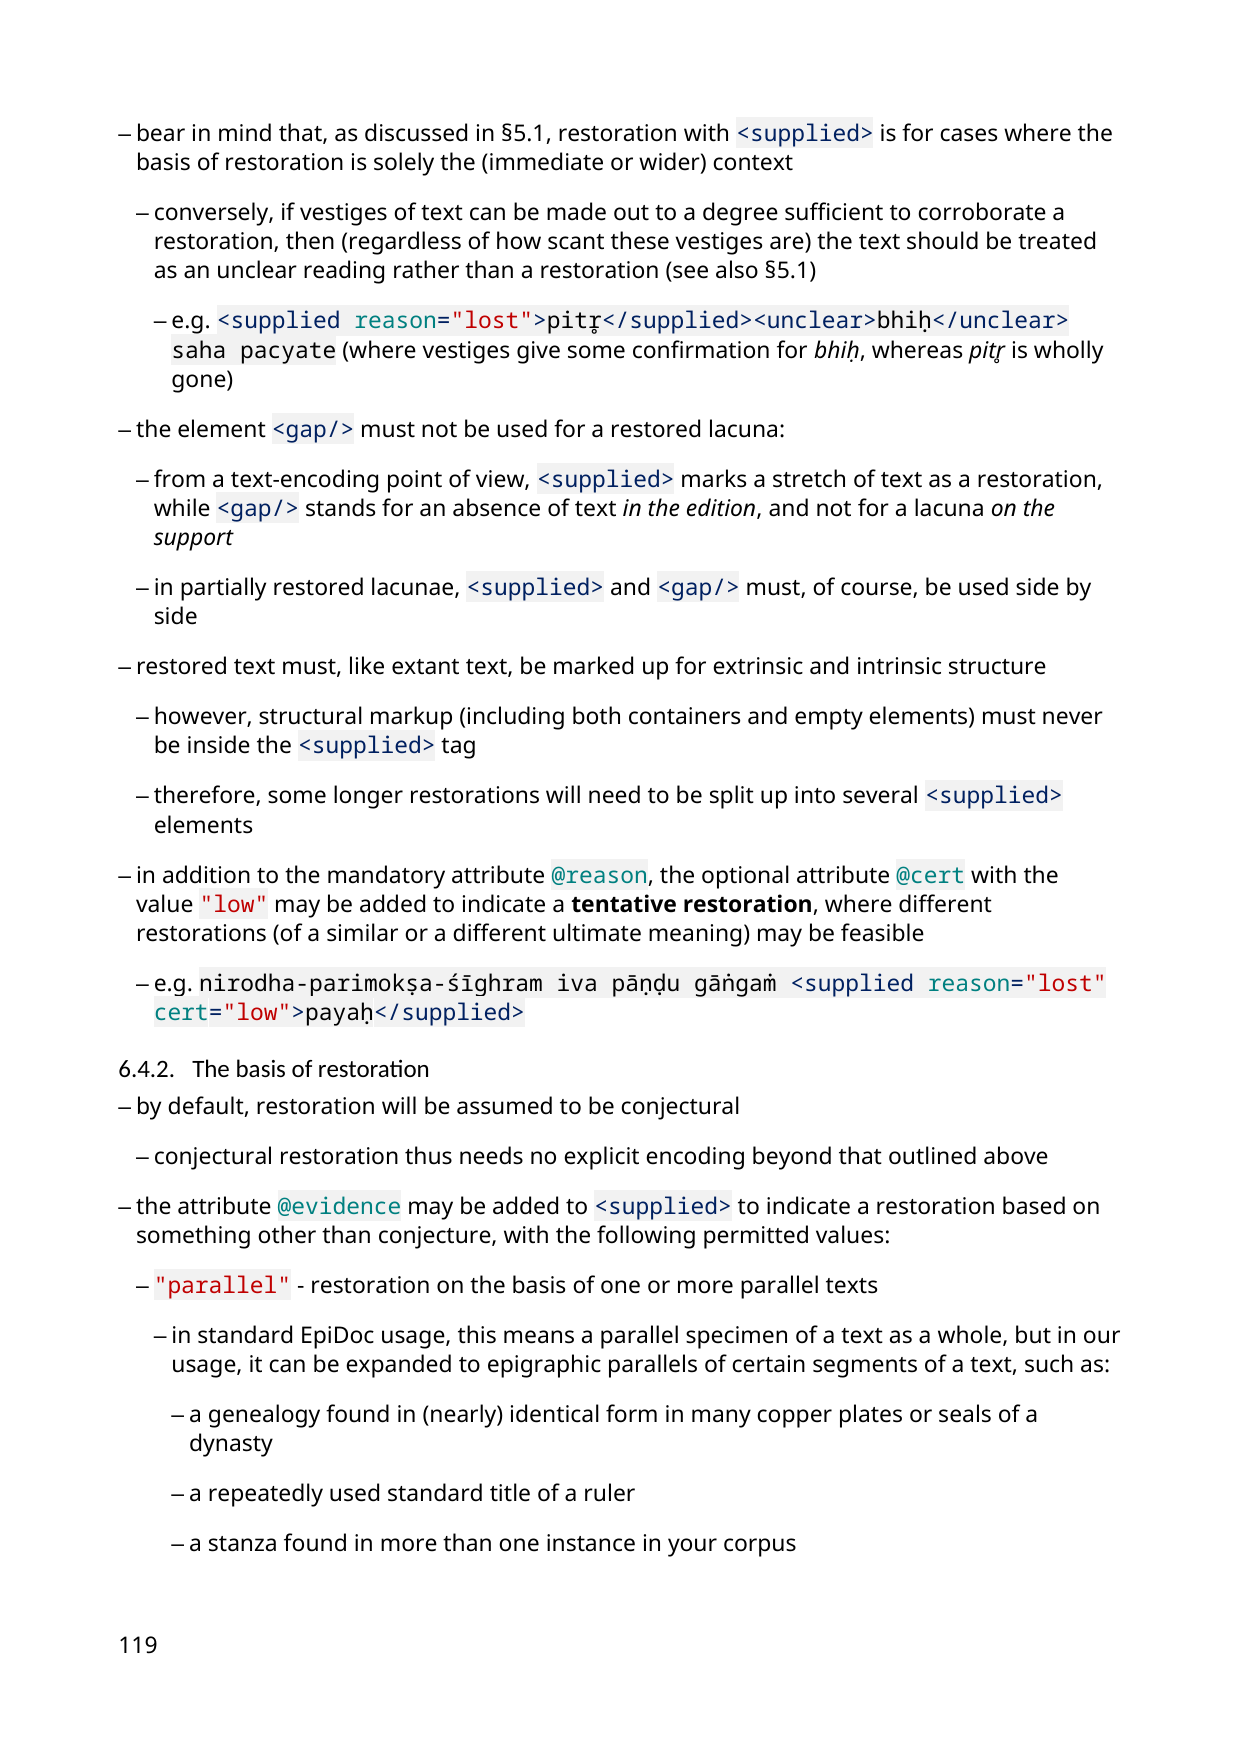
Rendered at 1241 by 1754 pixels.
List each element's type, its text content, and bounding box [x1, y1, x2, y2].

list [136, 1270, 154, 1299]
list bear in mind that, as discussed in §5.1, restoration with <supplied> is for cases where the basis of restoration is solely the (immediate or wider) context [118, 118, 1122, 176]
list in addition to the mandatory attribute @reason, the optional attribute @cert with the value "low" may be added to indicate a tentative restoration, where different restorations (of a similar or a different ultimate meaning) may be feasible [118, 860, 1122, 947]
list a genealogy found in (nearly) identical form in many copper plates or seals of a dynasty [171, 1399, 1122, 1458]
list a repeatedly used standard title of a ruler [171, 1478, 1122, 1508]
list the attribute @evidence may be added to <supplied> to indicate a restoration based on something other than conjecture, with the following permitted values: [118, 1191, 1122, 1249]
list in standard EpiDoc usage, this means a parallel specimen of a text as a whole, but in our usage, it can be expanded to epigraphic parallels of certain segments of a text, such as: [153, 1320, 1122, 1378]
list conjectural restoration thus needs no explicit encoding beyond that outlined above [136, 1141, 1122, 1170]
list "parallel" - restoration on the basis of one or more parallel texts [291, 1270, 1122, 1299]
list the element <gap/> must not be used for a restored lacuna: [354, 414, 1122, 443]
list e.g. nirodha-parimokṣa-śīghram iva pāṇḍu gāṅgaṁ <supplied reason="lost" cert="low">payaḥ</supplied> [525, 968, 1122, 1026]
list a stanza found in more than one instance in your corpus [171, 1528, 1122, 1558]
list the element <gap/> must not be used for a restored lacuna: [118, 414, 272, 443]
subtitle The basis of restoration [118, 1047, 1122, 1085]
list in partially restored lacunae, <supplied> and <gap/> must, of course, be used side by side [136, 572, 1122, 631]
list conversely, if vestiges of text can be made out to a degree sufficient to corroborate a restoration, then (regardless of how scant these vestiges are) the text should be treated as an unclear reading rather than a restoration (see also §5.1) [136, 197, 1122, 285]
list by default, restoration will be assumed to be conjectural [118, 1091, 1122, 1120]
list e.g. <supplied reason="lost">pitr̥</supplied><unclear>bhiḥ</unclear> saha pacyate (where vestiges give some confirmation for bhiḥ, whereas pitr̥ is wholly gone) [153, 306, 1122, 393]
list restored text must, like extant text, be marked up for extrinsic and intrinsic structure [118, 651, 1122, 681]
list therefore, some longer restorations will need to be split up into several <supplied> elements [136, 781, 1122, 839]
list from a text-encoding point of view, <supplied> marks a stretch of text as a restoration, while <gap/> stands for an absence of text in the edition, and not for a lacuna on the support [136, 464, 1122, 551]
list however, structural markup (including both containers and empty elements) must never be inside the <supplied> tag [136, 701, 1122, 760]
